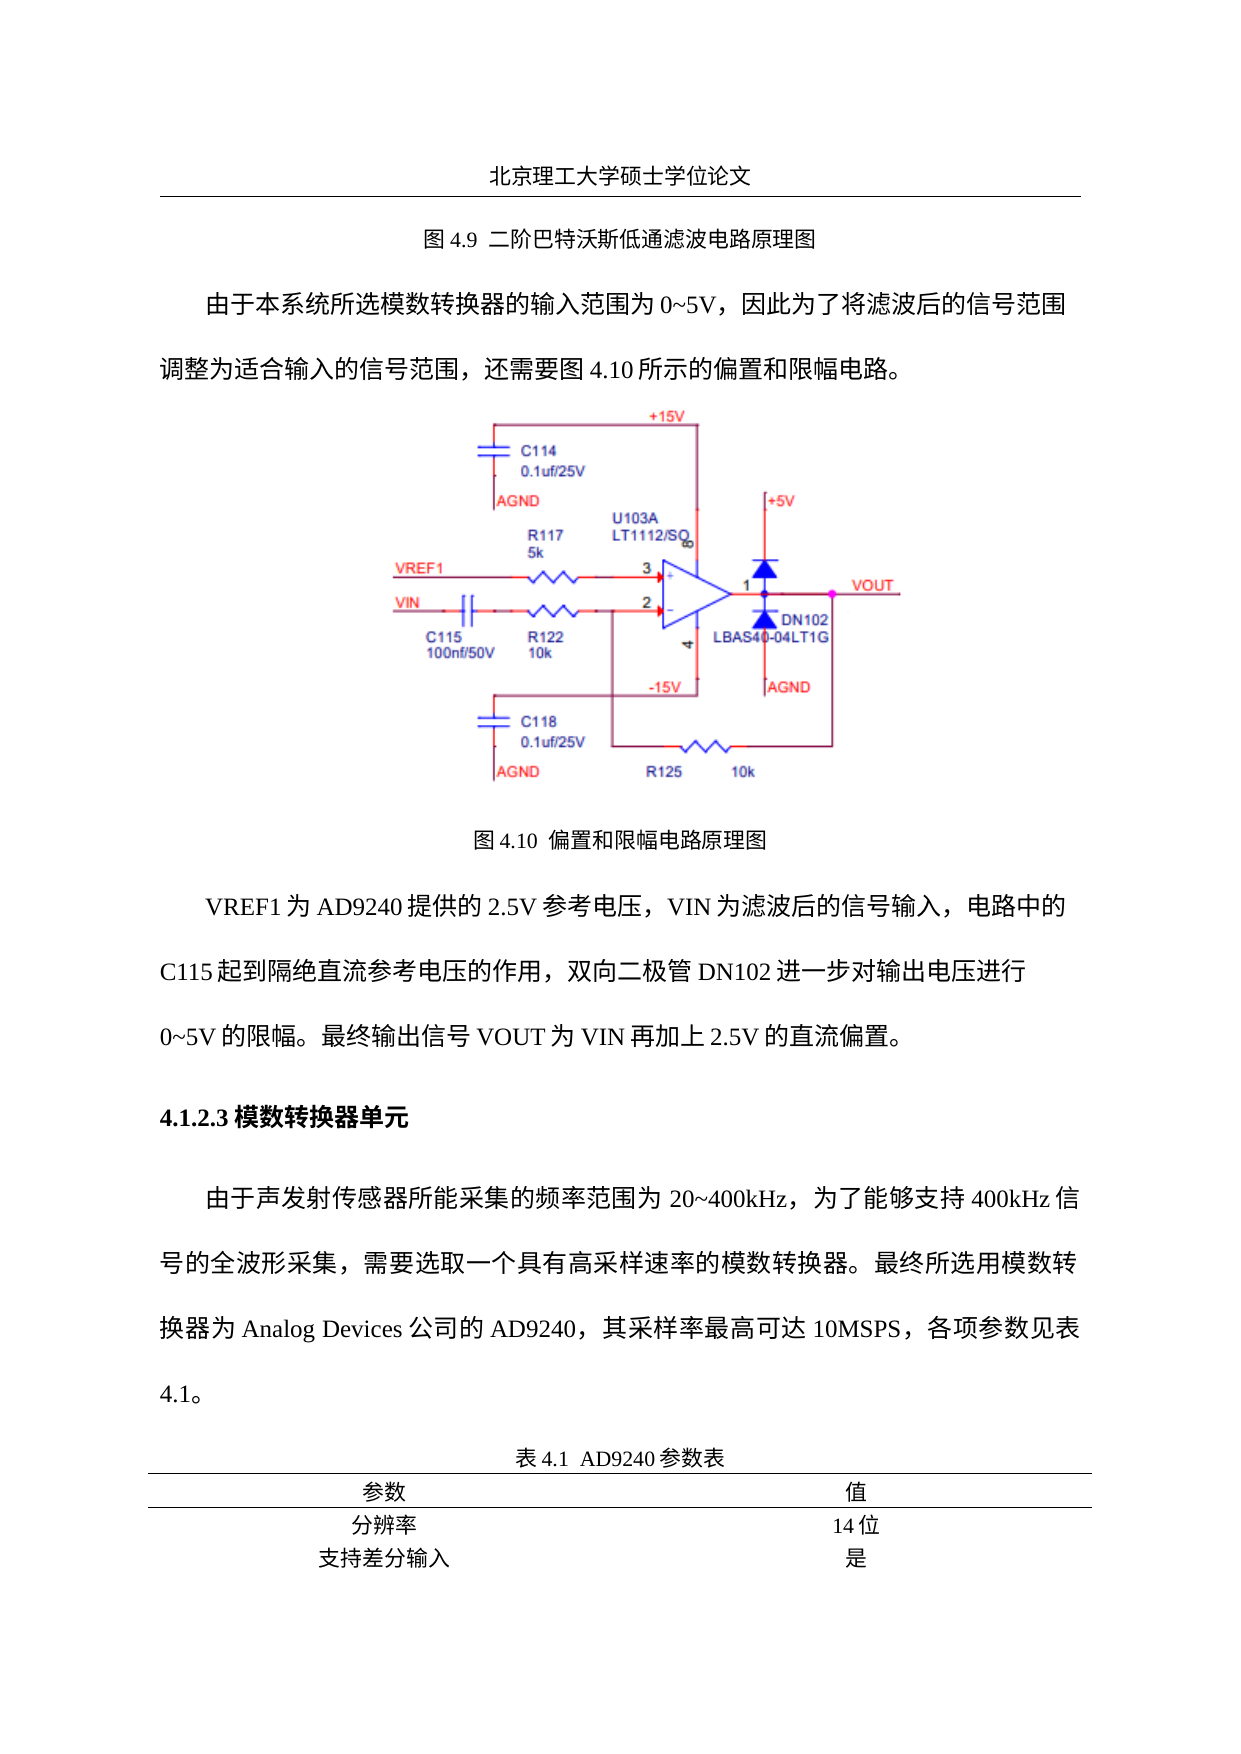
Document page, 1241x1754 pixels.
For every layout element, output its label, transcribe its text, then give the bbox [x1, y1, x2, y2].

text VREF1为AD9240提供的2.5V参考电压，VIN为滤波后的信号输入，电路中的C115起到隔绝直流参考电压的作用，双向二极管DN102进一步对输出电压进行0~5V的限幅。最终输出信号VOUT为VIN再加上2.5V的直流偏置。 [159, 872, 1081, 1067]
text 由于声发射传感器所能采集的频率范围为20~400kHz，为了能够支持400kHz信号的全波形采集，需要选取一个具有高采样速率的模数转换器。最终所选用模数转换器为Analog Devices公司的AD9240，其采样率最高可达10MSPS，各项参数见表4.1。 [159, 1164, 1081, 1424]
text 4.1.2.3 模数转换器单元 [159, 1083, 1081, 1148]
table_header 参数 [148, 1474, 620, 1507]
text 图4.10 偏置和限幅电路原理图 [159, 823, 1081, 856]
table_cell 支持差分输入 [148, 1540, 620, 1573]
table_cell 分辨率 [148, 1508, 620, 1540]
text 表4.1 AD9240参数表 [159, 1441, 1081, 1473]
text 由于本系统所选模数转换器的输入范围为0~5V，因此为了将滤波后的信号范围调整为适合输入的信号范围，还需要图4.10所示的偏置和限幅电路。 [159, 271, 1081, 401]
text 图4.9 二阶巴特沃斯低通滤波电路原理图 [159, 222, 1081, 254]
table_cell 14位 [620, 1508, 1092, 1540]
table_header 值 [620, 1474, 1092, 1507]
picture [376, 400, 910, 796]
table_cell 是 [620, 1540, 1092, 1573]
